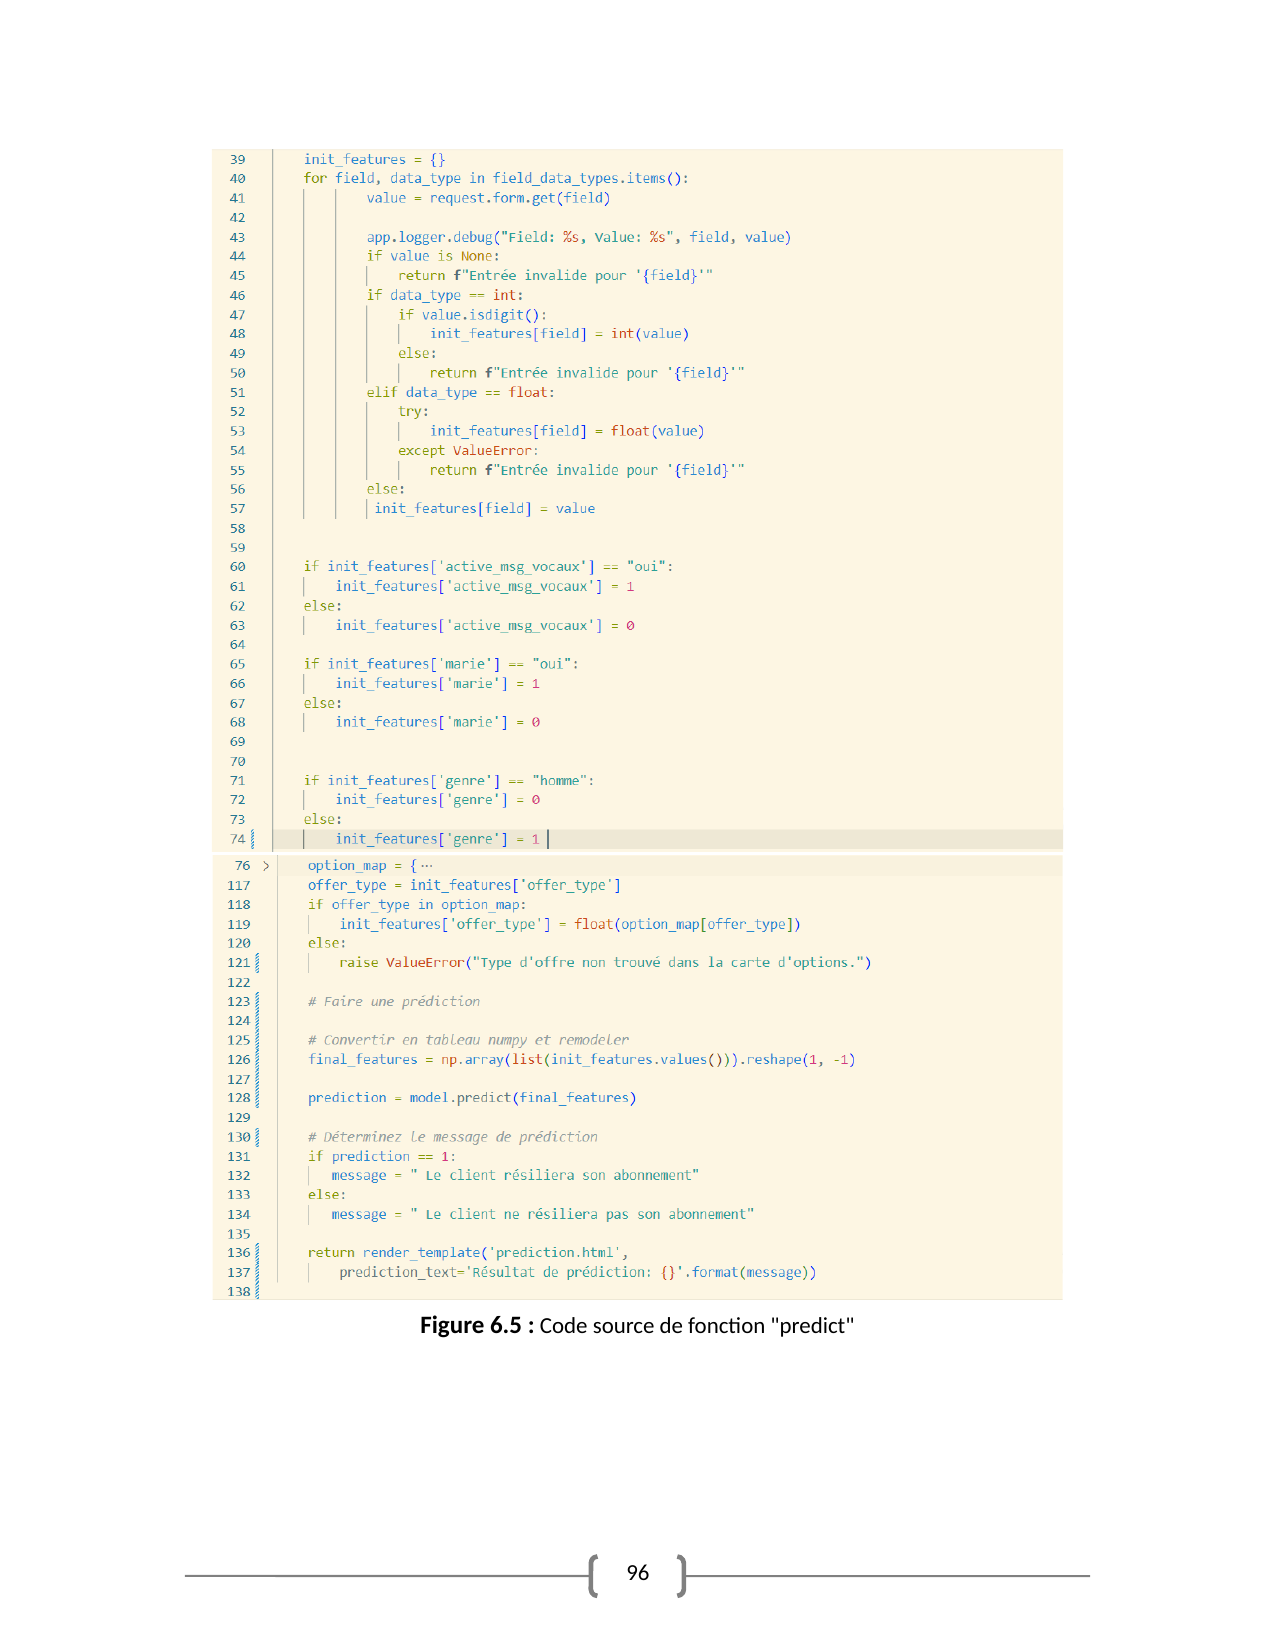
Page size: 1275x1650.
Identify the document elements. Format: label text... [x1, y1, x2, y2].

picture [211, 149, 1064, 852]
text Figure 6.5 : Code source de fonction "predict" [148, 1309, 1127, 1339]
picture [212, 855, 1063, 1300]
